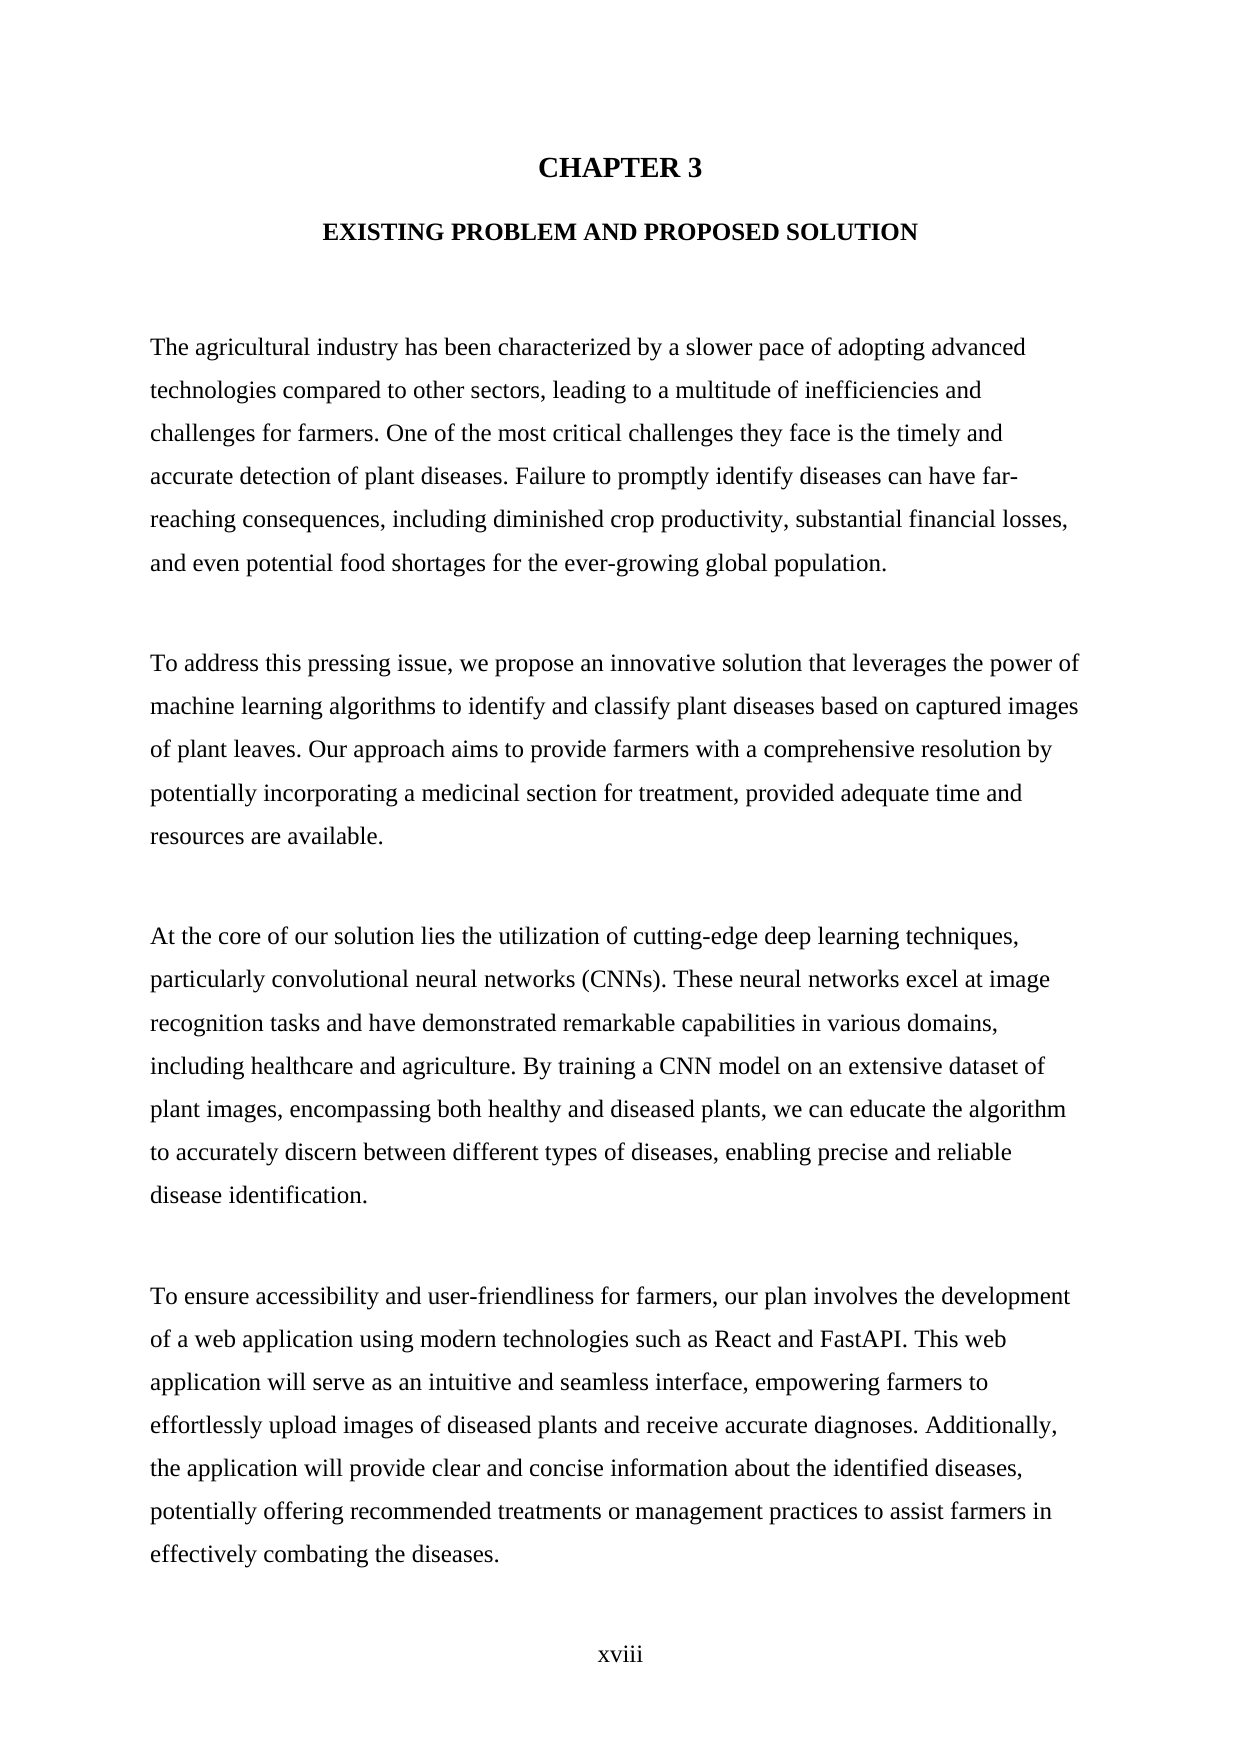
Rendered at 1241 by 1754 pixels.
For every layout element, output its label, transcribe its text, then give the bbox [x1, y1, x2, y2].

text EXISTING PROBLEM AND PROPOSED SOLUTION [150, 217, 1090, 246]
text CHAPTER 3 [150, 150, 1090, 183]
text At the core of our solution lies the utilization of cutting-edge deep learning techniques, particularly convolutional neural networks (CNNs). These neural networks excel at image recognition tasks and have demonstrated remarkable capabilities in various domains, including healthcare and agriculture. By training a CNN model on an extensive dataset of plant images, encompassing both healthy and diseased plants, we can educate the algorithm to accurately discern between different types of diseases, enabling precise and reliable disease identification. [150, 921, 1090, 1209]
text To address this pressing issue, we propose an innovative solution that leverages the power of machine learning algorithms to identify and classify plant diseases based on captured images of plant leaves. Our approach aims to provide farmers with a comprehensive resolution by potentially incorporating a medicinal section for treatment, provided adequate time and resources are available. [150, 648, 1090, 849]
text To ensure accessibility and user-friendliness for farmers, our plan involves the development of a web application using modern technologies such as React and FastAPI. This web application will serve as an intuitive and seamless interface, empowering farmers to effortlessly upload images of diseased plants and receive accurate diagnoses. Additionally, the application will provide clear and concise information about the identified diseases, potentially offering recommended treatments or management practices to assist farmers in effectively combating the diseases. [150, 1281, 1090, 1568]
text The agricultural industry has been characterized by a slower pace of adopting advanced technologies compared to other sectors, leading to a multitude of inefficiencies and challenges for farmers. One of the most critical challenges they face is the timely and accurate detection of plant diseases. Failure to promptly identify diseases can have far-reaching consequences, including diminished crop productivity, substantial financial losses, and even potential food shortages for the ever-growing global population. [150, 332, 1090, 576]
